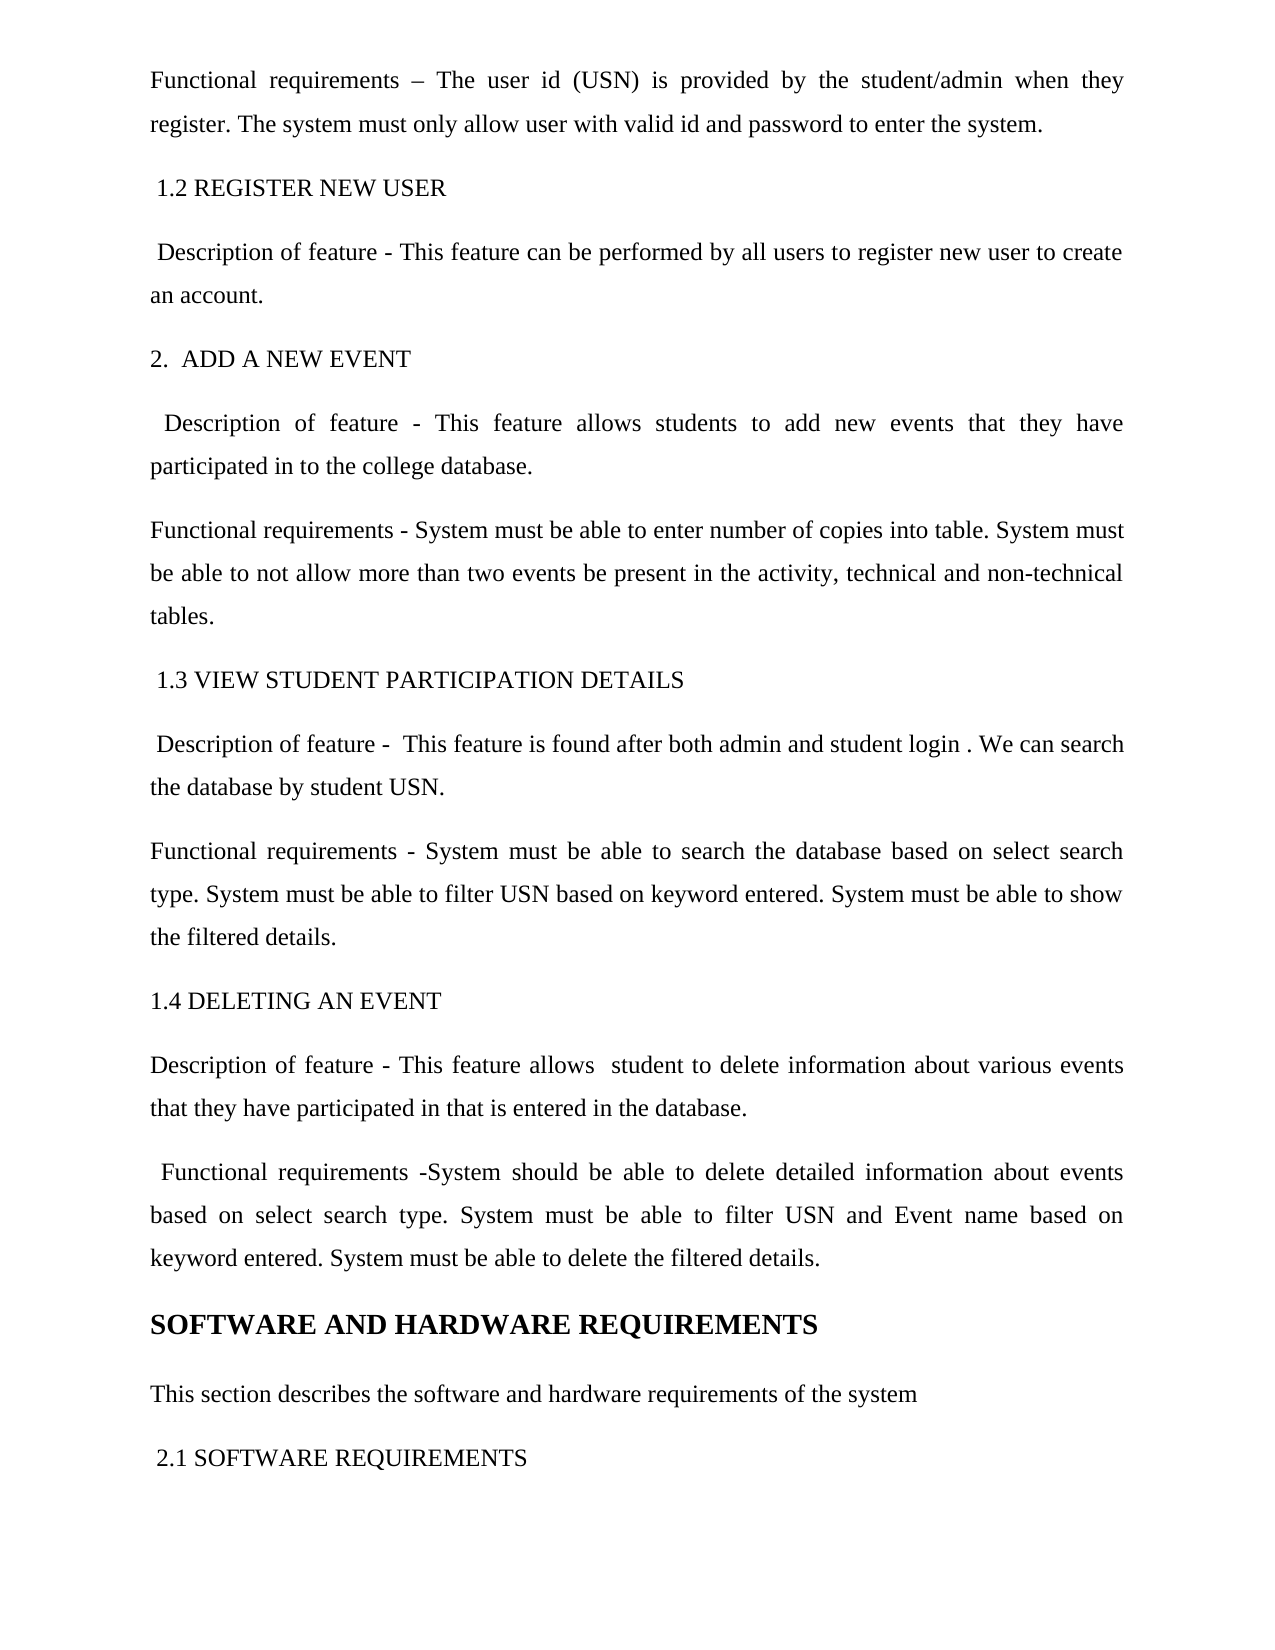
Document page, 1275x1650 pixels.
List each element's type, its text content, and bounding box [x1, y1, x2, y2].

text 1.3 VIEW STUDENT PARTICIPATION DETAILS [150, 665, 1125, 694]
text 2.1 SOFTWARE REQUIREMENTS [150, 1443, 1125, 1471]
text Description of feature - This feature allows student to delete information about various events that they have participated in that is entered in the database. [150, 1050, 1125, 1122]
text Description of feature - This feature is found after both admin and student login . We can search the database by student USN. [150, 729, 1125, 801]
text 1.4 DELETING AN EVENT [150, 986, 1125, 1015]
text Functional requirements -System should be able to delete detailed information about events based on select search type. System must be able to filter USN and Event name based on keyword entered. System must be able to delete the filtered details. [150, 1157, 1125, 1272]
text SOFTWARE AND HARDWARE REQUIREMENTS [150, 1307, 1125, 1341]
text Description of feature - This feature can be performed by all users to register new user to create an account. [150, 237, 1125, 308]
text Functional requirements - System must be able to search the database based on select search type. System must be able to filter USN based on keyword entered. System must be able to show the filtered details. [150, 836, 1125, 951]
text Description of feature - This feature allows students to add new events that they have participated in to the college database. [150, 408, 1125, 479]
text Functional requirements – The user id (USN) is provided by the student/admin when they register. The system must only allow user with valid id and password to enter the system. [150, 66, 1125, 137]
text This section describes the software and hardware requirements of the system [150, 1379, 1125, 1407]
text Functional requirements - System must be able to enter number of copies into table. System must be able to not allow more than two events be present in the activity, technical and non-technical tables. [150, 515, 1125, 630]
text 2. ADD A NEW EVENT [150, 344, 1125, 372]
text 1.2 REGISTER NEW USER [150, 173, 1125, 201]
